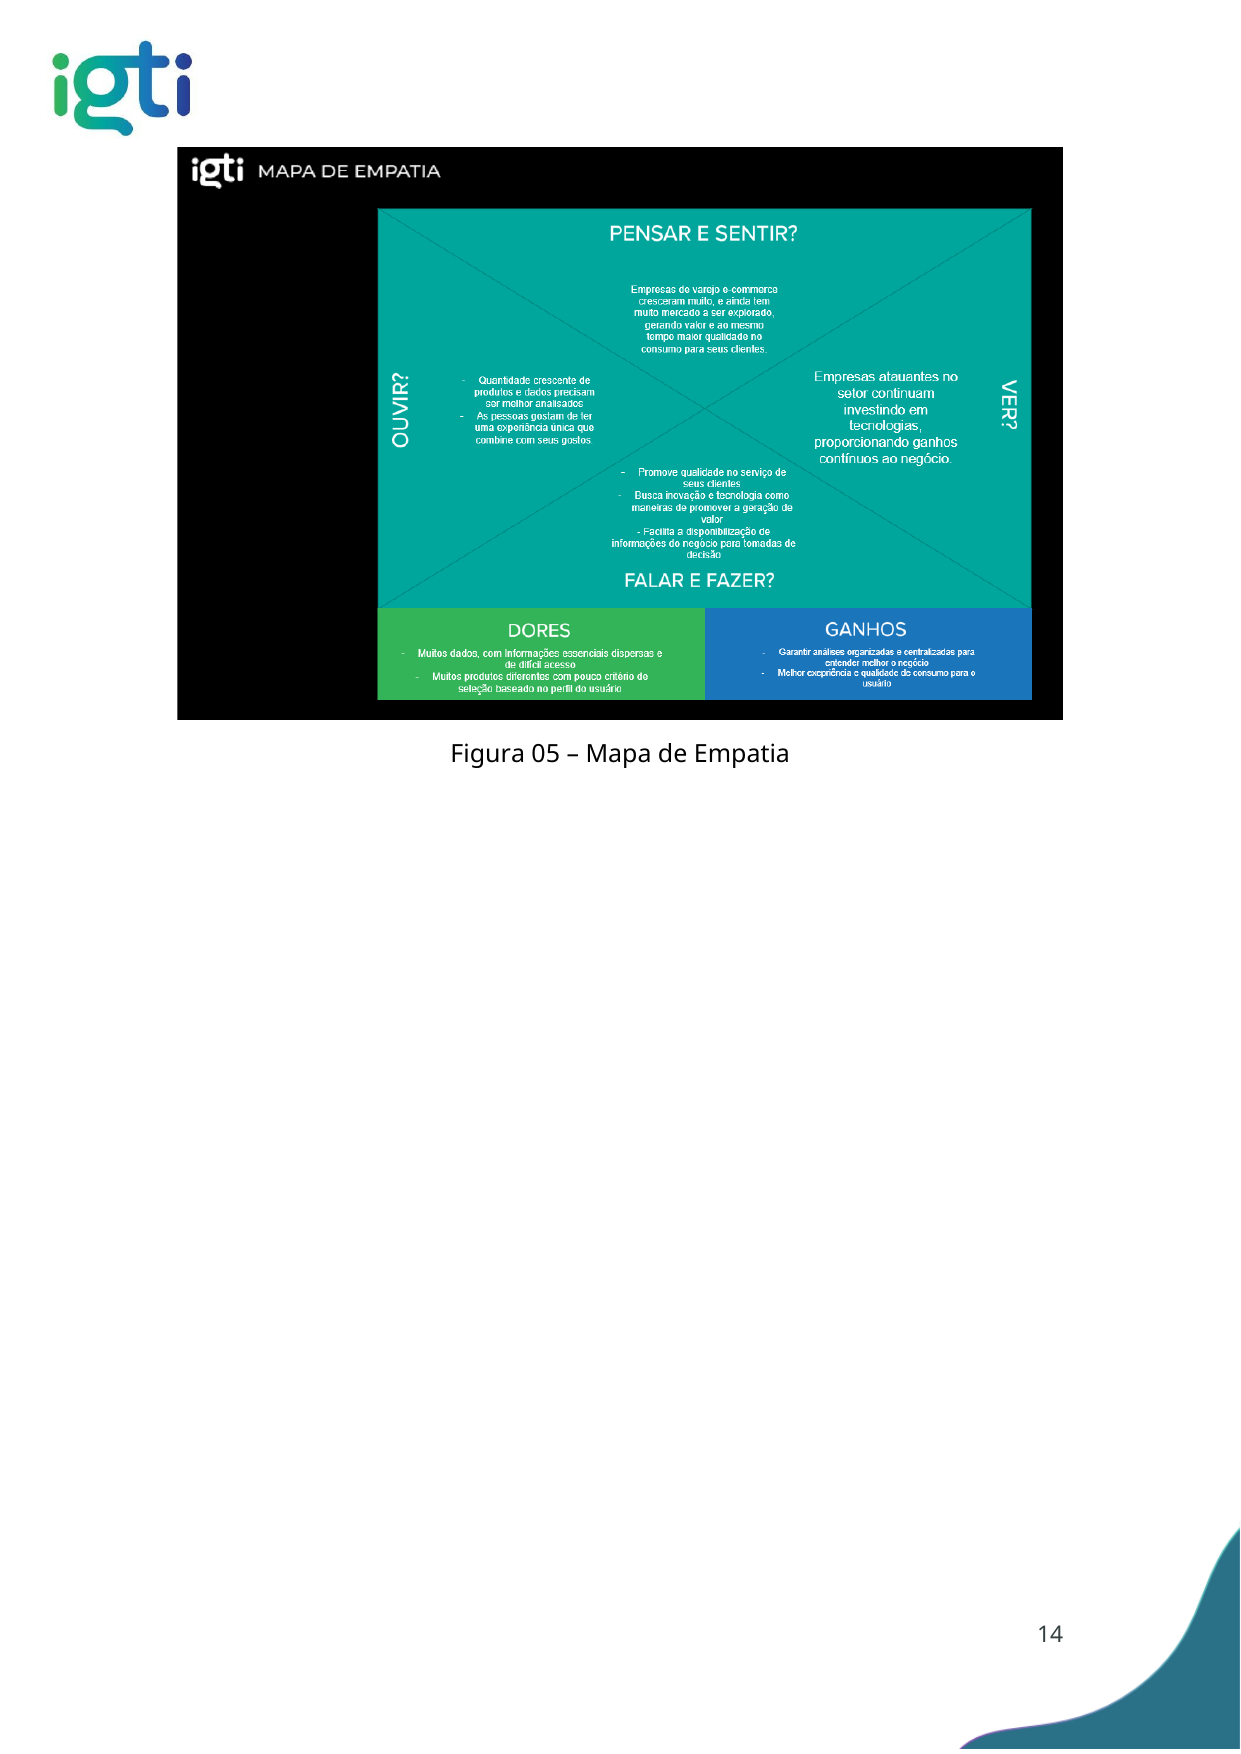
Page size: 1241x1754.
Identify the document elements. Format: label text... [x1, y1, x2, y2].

text Figura 05 – Mapa de Empatia [177, 735, 1063, 769]
picture [177, 147, 1063, 720]
picture [37, 34, 205, 141]
picture [955, 1521, 1241, 1749]
